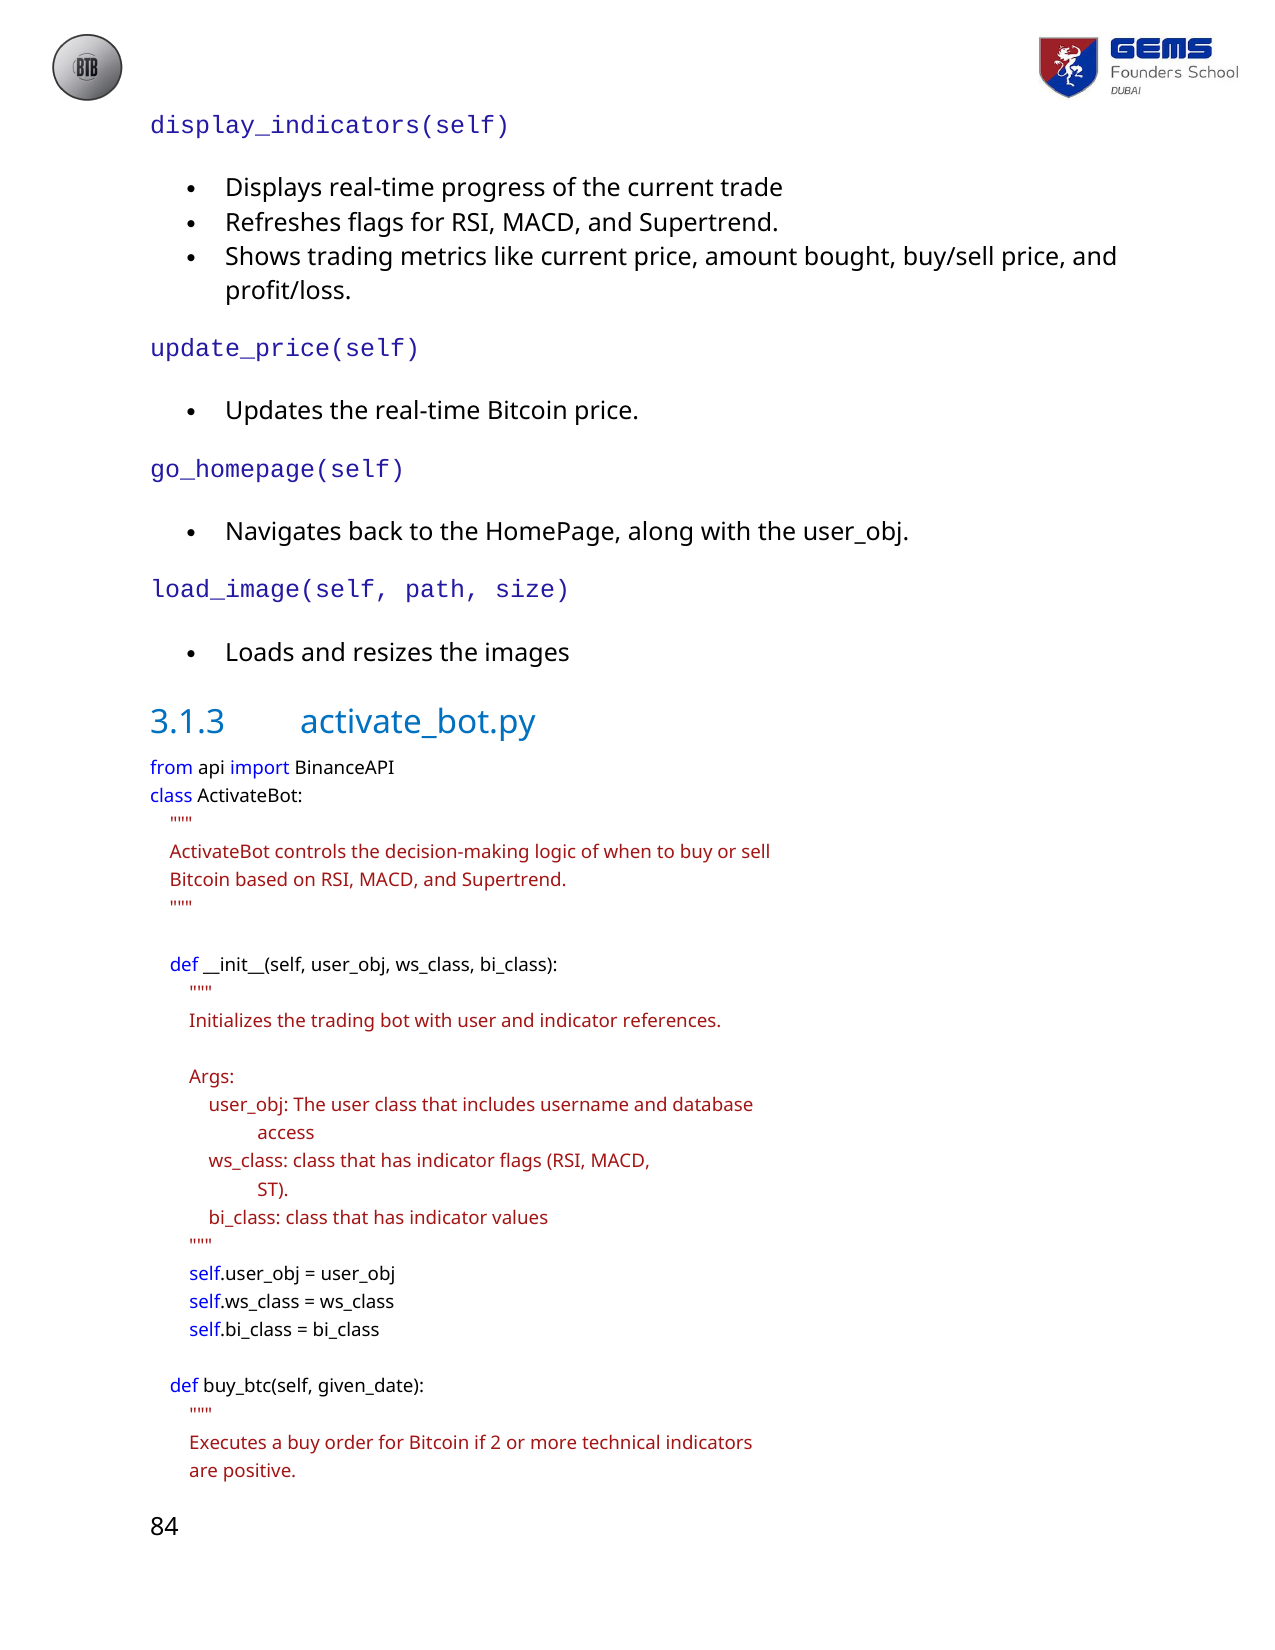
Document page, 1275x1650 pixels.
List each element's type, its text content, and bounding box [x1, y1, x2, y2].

text def buy_btc(self, given_date): [150, 1370, 1184, 1398]
text are positive. [150, 1454, 1184, 1483]
list Shows trading metrics like current price, amount bought, buy/sell price, and profit/loss. [187, 238, 1184, 306]
text Executes a buy order for Bitcoin if 2 or more technical indicators [150, 1426, 1184, 1454]
text Initializes the trading bot with user and indicator references. [150, 1004, 1184, 1033]
text class ActivateBot: [150, 779, 1184, 808]
text from api import BinanceAPI [150, 751, 1184, 779]
text update_price(self) [150, 336, 1184, 364]
text ActivateBot controls the decision-making logic of when to buy or sell [150, 836, 1184, 864]
text ws_class: class that has indicator flags (RSI, MACD, [150, 1145, 1184, 1173]
subtitle activate_bot.py [150, 698, 1184, 743]
text """ [150, 976, 1184, 1004]
list Loads and resizes the images [187, 634, 1184, 668]
text def __init__(self, user_obj, ws_class, bi_class): [150, 948, 1184, 976]
list Refreshes flags for RSI, MACD, and Supertrend. [187, 204, 1184, 238]
text """ [150, 808, 1184, 836]
text Bitcoin based on RSI, MACD, and Supertrend. [150, 864, 1184, 892]
picture [1034, 32, 1241, 103]
text self.user_obj = user_obj [150, 1258, 1184, 1286]
list Updates the real-time Bitcoin price. [187, 393, 1184, 427]
text bi_class: class that has indicator values [150, 1201, 1184, 1229]
text Args: [150, 1061, 1184, 1089]
text display_indicators(self) [150, 113, 1184, 141]
text """ [150, 1398, 1184, 1426]
text access [150, 1117, 1184, 1145]
list Displays real-time progress of the current trade [187, 170, 1184, 204]
text """ [150, 892, 1184, 920]
text """ [150, 1229, 1184, 1258]
text go_homepage(self) [150, 456, 1184, 484]
text ST). [150, 1173, 1184, 1201]
list Navigates back to the HomePage, along with the user_obj. [187, 514, 1184, 548]
text self.ws_class = ws_class [150, 1286, 1184, 1314]
text user_obj: The user class that includes username and database [150, 1089, 1184, 1117]
text load_image(self, path, size) [150, 577, 1184, 605]
text self.bi_class = bi_class [150, 1314, 1184, 1342]
